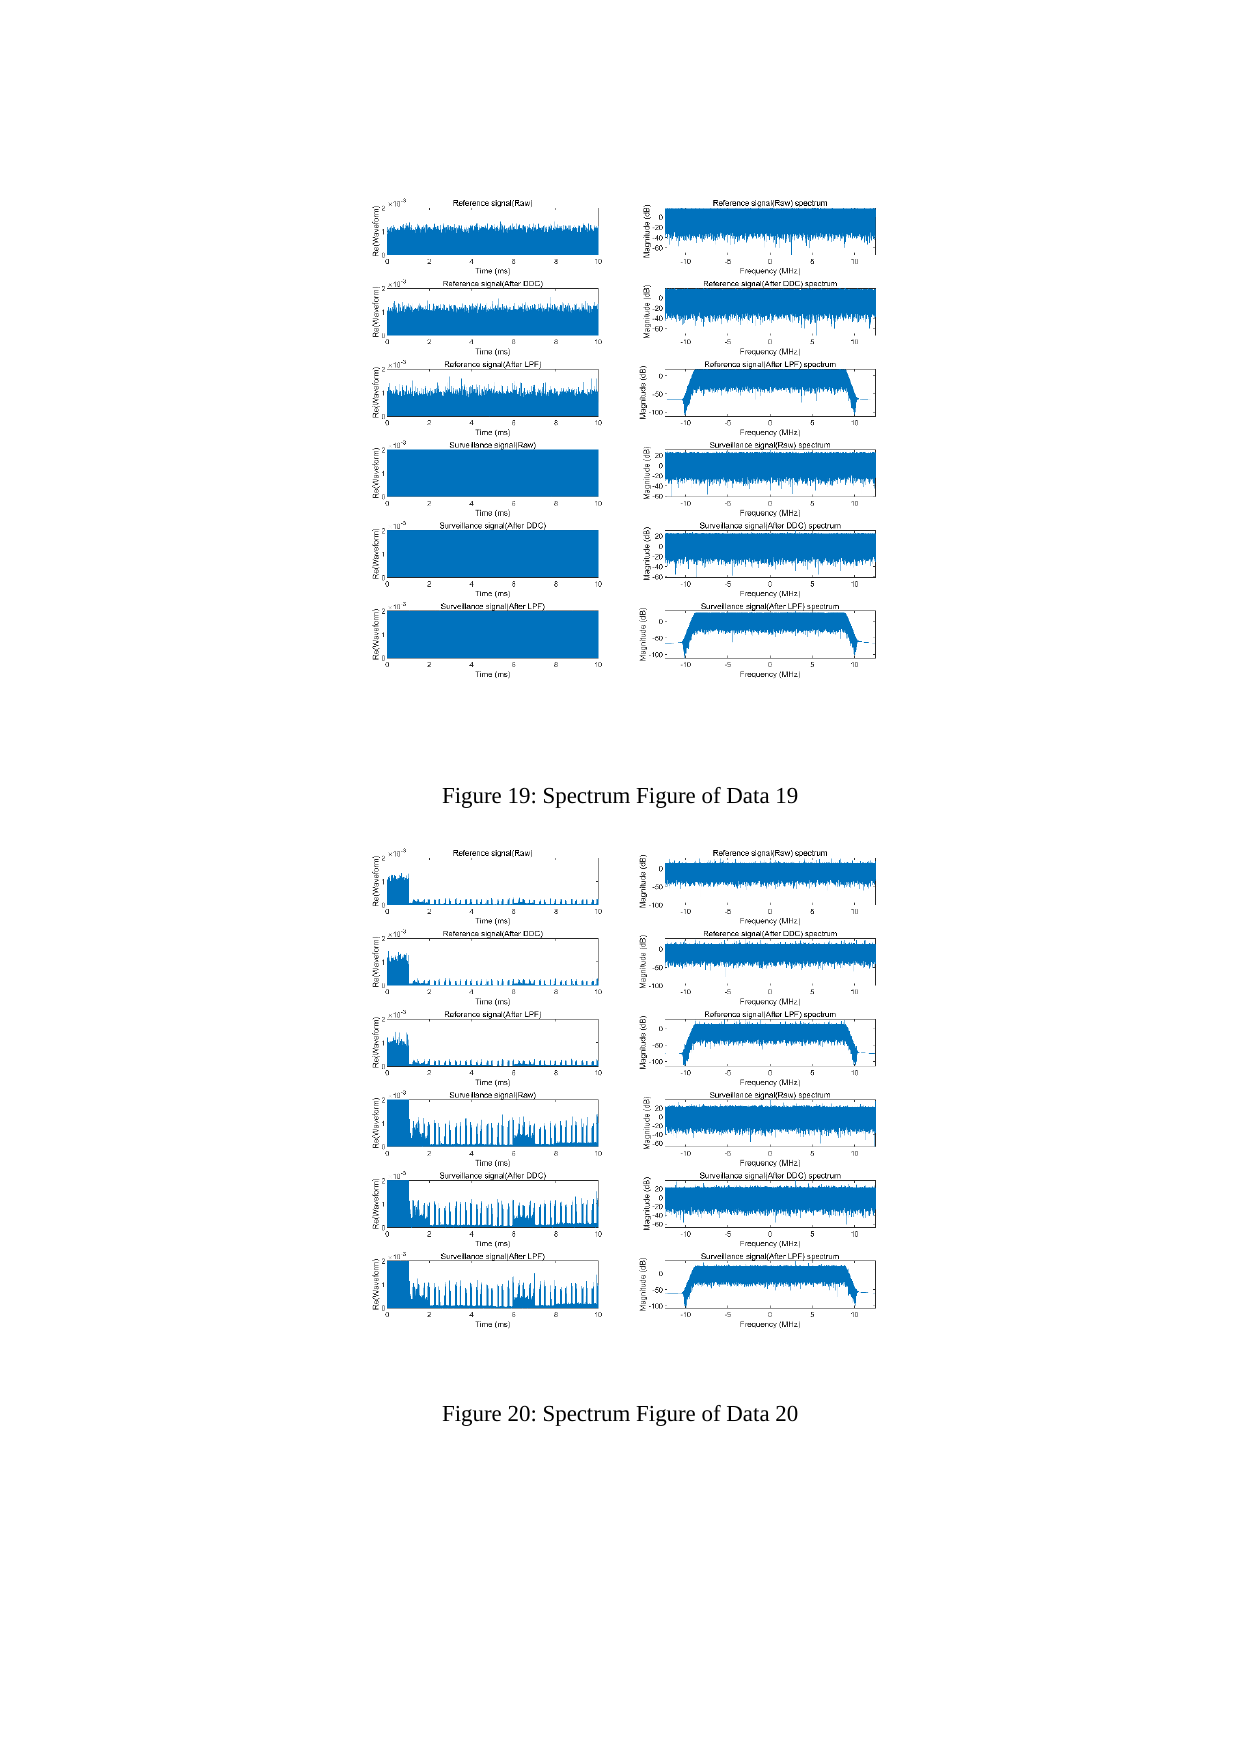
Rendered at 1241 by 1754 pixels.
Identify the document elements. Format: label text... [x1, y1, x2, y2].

picture [305, 162, 935, 727]
picture [305, 812, 935, 1377]
text Figure 20: Spectrum Figure of Data 20 [187, 1397, 1053, 1429]
